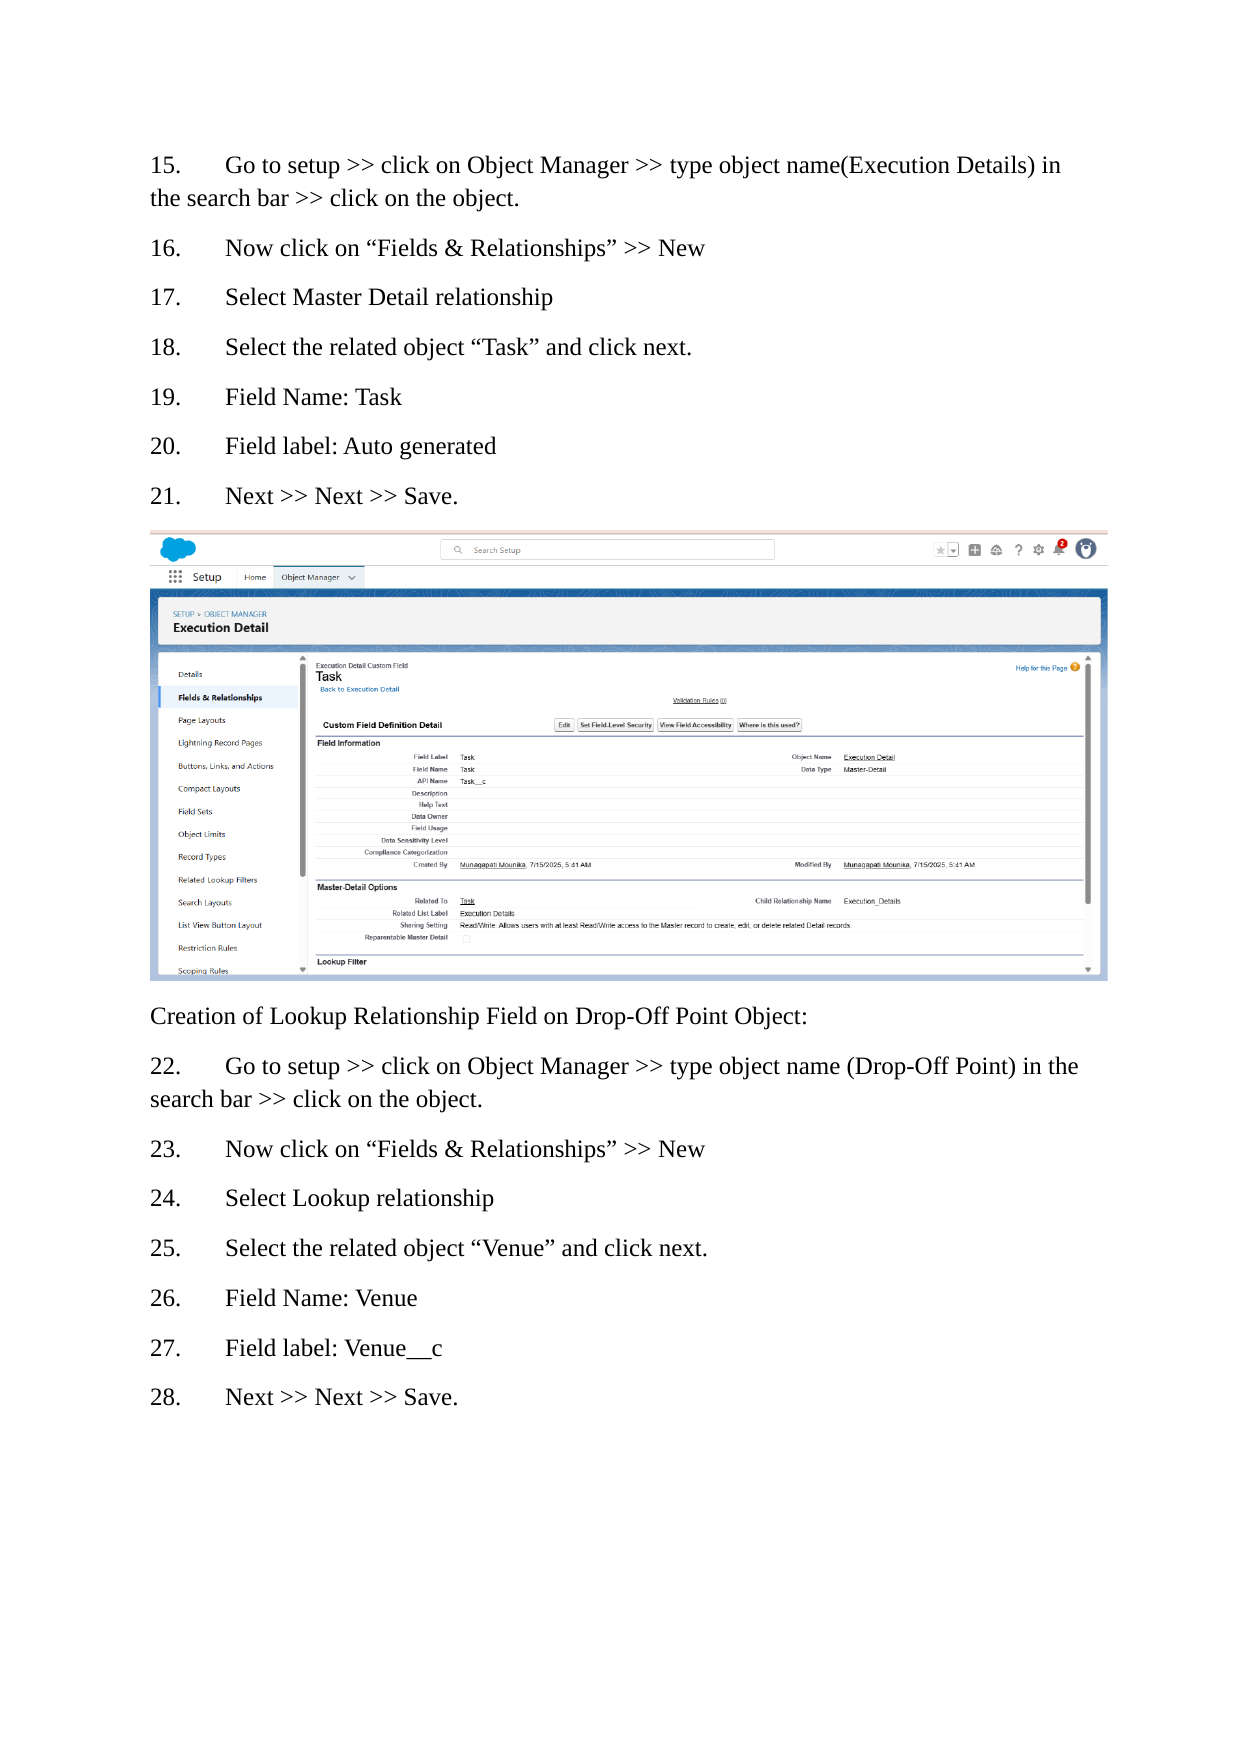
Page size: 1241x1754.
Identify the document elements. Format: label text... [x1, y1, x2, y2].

list Field label: Auto generated [150, 431, 1090, 460]
list Now click on “Fields & Relationships” >> New [150, 233, 1090, 261]
picture [150, 530, 1108, 981]
list Now click on “Fields & Relationships” >> New [150, 1134, 1090, 1163]
list Select Lookup relationship [150, 1183, 1090, 1212]
text Creation of Lookup Relationship Field on Drop-Off Point Object: [150, 1001, 1090, 1030]
list Field label: Venue__c [150, 1333, 1090, 1361]
list Next >> Next >> Save. [150, 481, 1090, 510]
list Field Name: Task [150, 382, 1090, 411]
list Field Name: Venue [150, 1283, 1090, 1312]
list Go to setup >> click on Object Manager >> type object name (Drop-Off Point) in the search bar >> click on the object. [150, 1051, 1090, 1113]
list Select the related object “Task” and click next. [150, 332, 1090, 361]
list Go to setup >> click on Object Manager >> type object name(Execution Details) in the search bar >> click on the object. [150, 150, 1090, 212]
list Next >> Next >> Save. [150, 1382, 1090, 1411]
list Select the related object “Venue” and click next. [150, 1233, 1090, 1262]
list Select Master Detail relationship [150, 282, 1090, 311]
